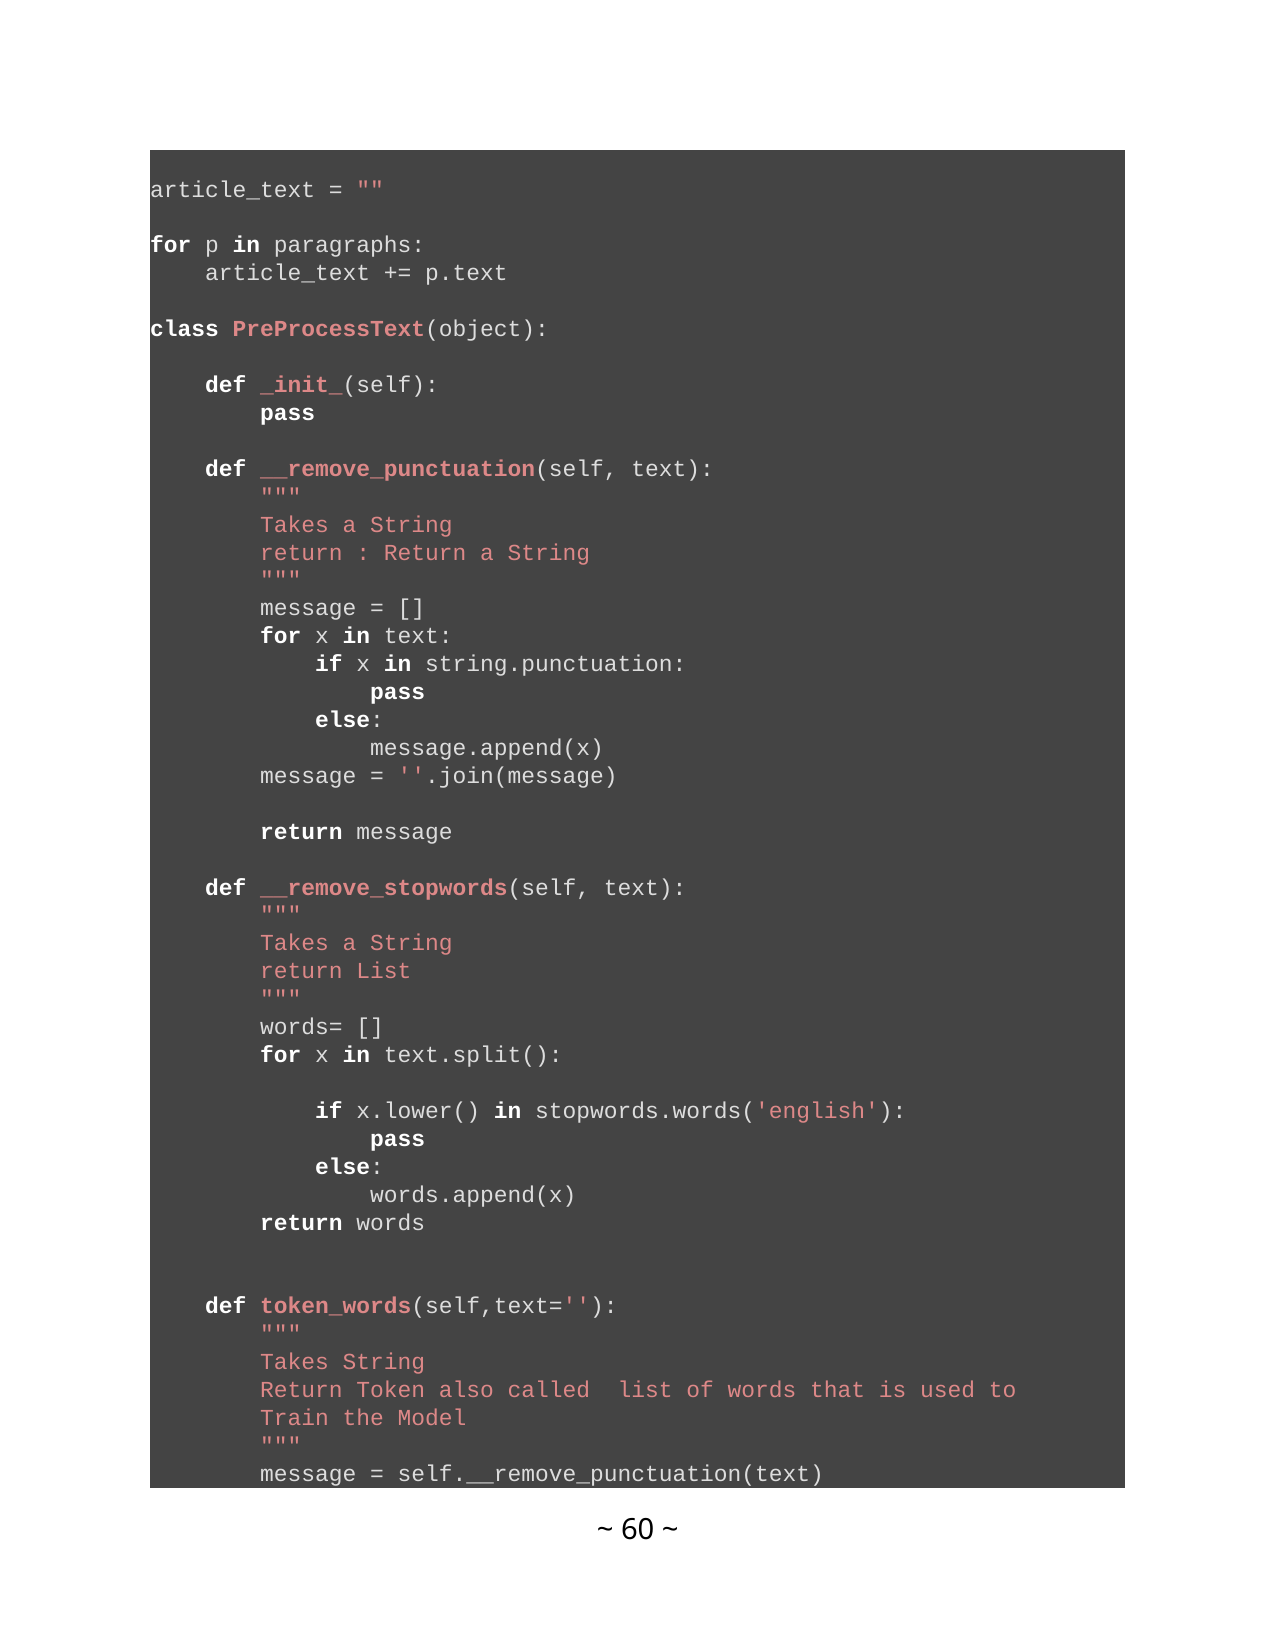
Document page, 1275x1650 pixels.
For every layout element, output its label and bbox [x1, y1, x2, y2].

text [150, 150, 1125, 1488]
